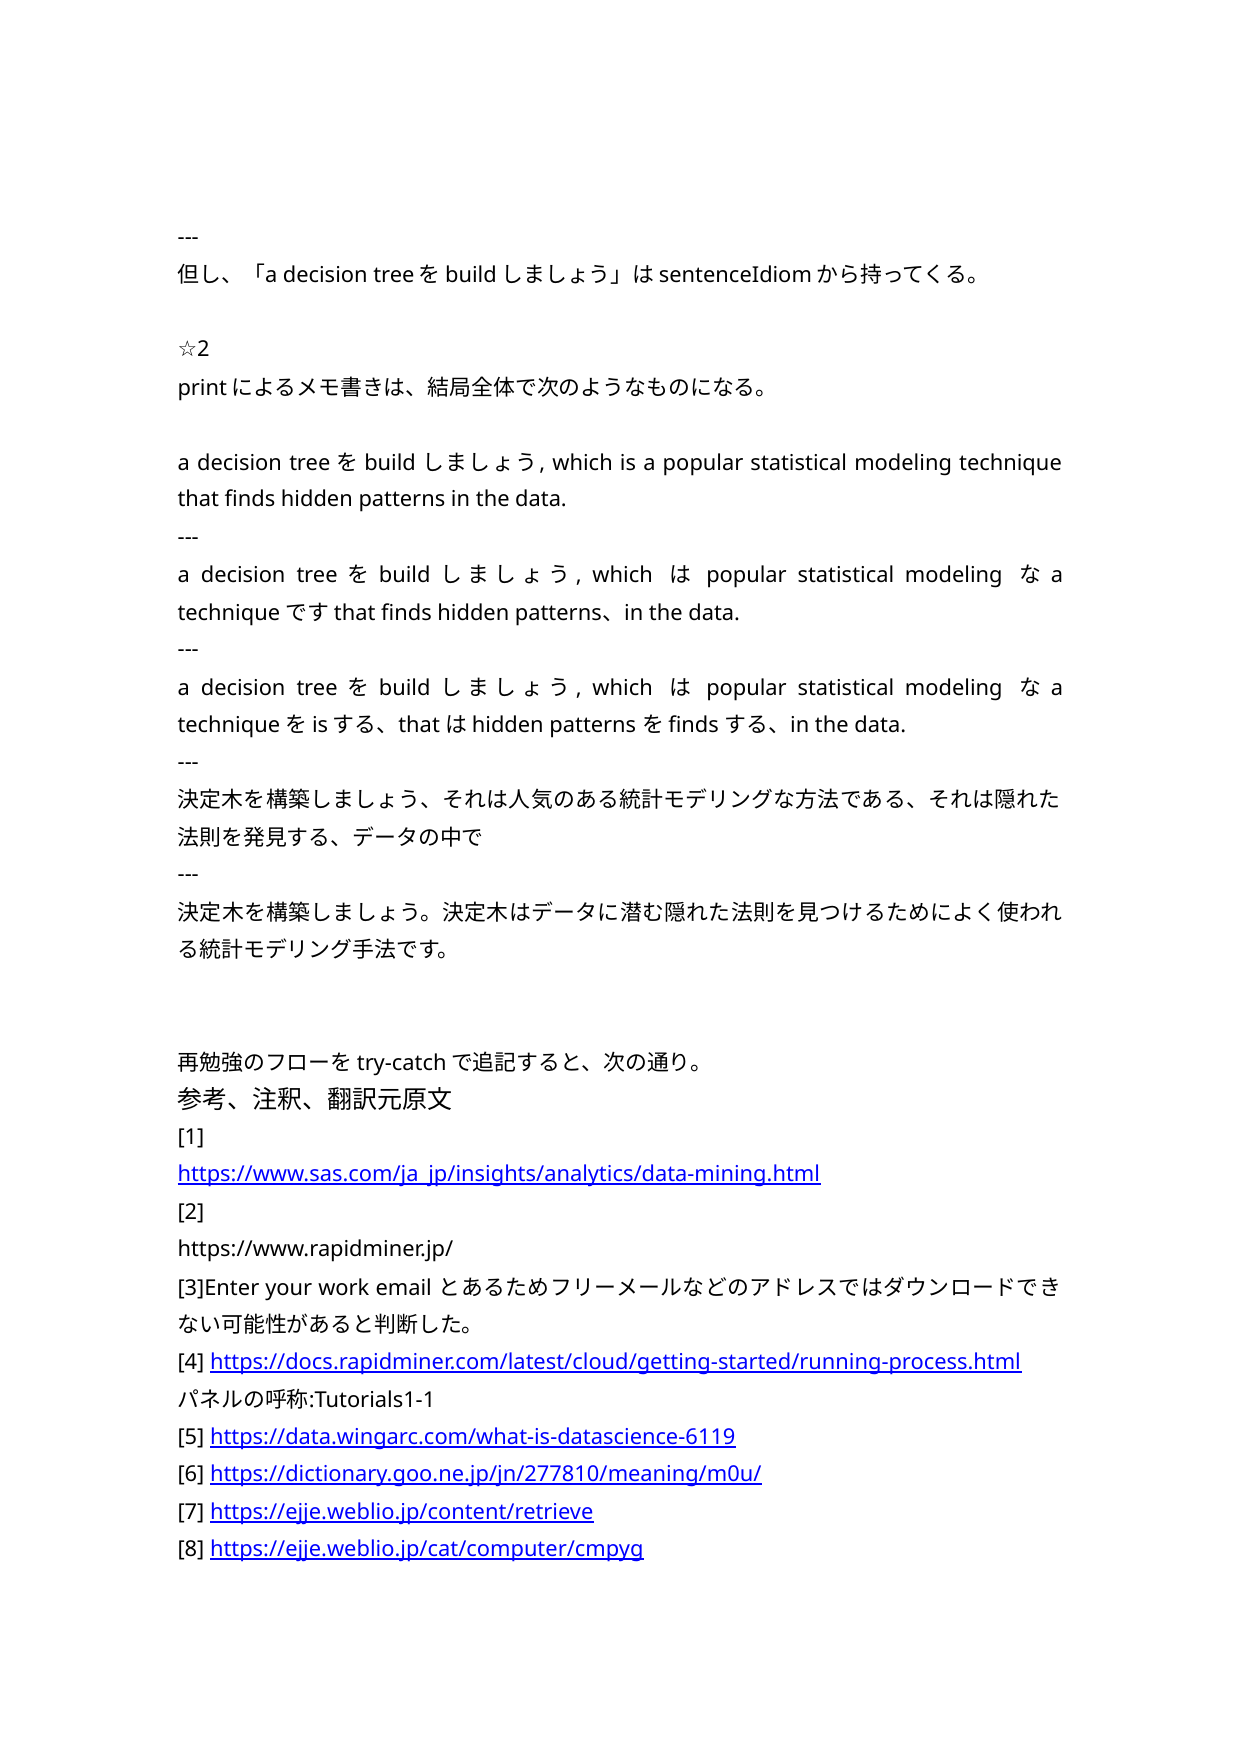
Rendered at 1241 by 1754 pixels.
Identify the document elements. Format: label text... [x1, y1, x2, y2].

text --- [177, 517, 1063, 554]
text --- [177, 217, 1063, 254]
text --- [177, 854, 1063, 892]
text 但し、「a decision treeをbuildしましょう」はsentenceIdiomから持ってくる。 [177, 254, 1063, 292]
text [8] https://ejje.weblio.jp/cat/computer/cmpyg [177, 1529, 1063, 1567]
text ☆2 [177, 329, 1063, 367]
text [1] https://www.sas.com/ja_jp/insights/analytics/data-mining.html [177, 1117, 1063, 1192]
text a decision treeをbuildしましょう, which is a popular statistical modeling technique that finds hidden patterns in the data. [177, 442, 1063, 517]
text [4] https://docs.rapidminer.com/latest/cloud/getting-started/running-process.html パネルの呼称:Tutorials1-1 [177, 1342, 1063, 1417]
text a decision treeをbuildしましょう, which は popular statistical modeling なa technique をisする、that はhidden patterns をfinds する、in the data. [177, 667, 1063, 742]
text [2] https://www.rapidminer.jp/ [3]Enter your work email とあるためフリーメールなどのアドレスではダウンロードできない可能性があると判断した。 [177, 1192, 1063, 1342]
subtitle 参考、注釈、翻訳元原文 [177, 1079, 1063, 1117]
text --- [177, 742, 1063, 779]
text 決定木を構築しましょう。決定木はデータに潜む隠れた法則を見つけるためによく使われる統計モデリング手法です。 [177, 892, 1063, 967]
text 決定木を構築しましょう、それは人気のある統計モデリングな方法である、それは隠れた法則を発見する、データの中で [177, 779, 1063, 854]
text a decision treeをbuildしましょう, which は popular statistical modeling なa technique ですthat finds hidden patterns、in the data. [177, 554, 1063, 629]
text printによるメモ書きは、結局全体で次のようなものになる。 [177, 367, 1063, 404]
text [5] https://data.wingarc.com/what-is-datascience-6119 [177, 1417, 1063, 1454]
text --- [177, 629, 1063, 667]
text 再勉強のフローをtry-catchで追記すると、次の通り。 [177, 1042, 1063, 1079]
text [7] https://ejje.weblio.jp/content/retrieve [177, 1492, 1063, 1529]
text [6] https://dictionary.goo.ne.jp/jn/277810/meaning/m0u/ [177, 1454, 1063, 1492]
